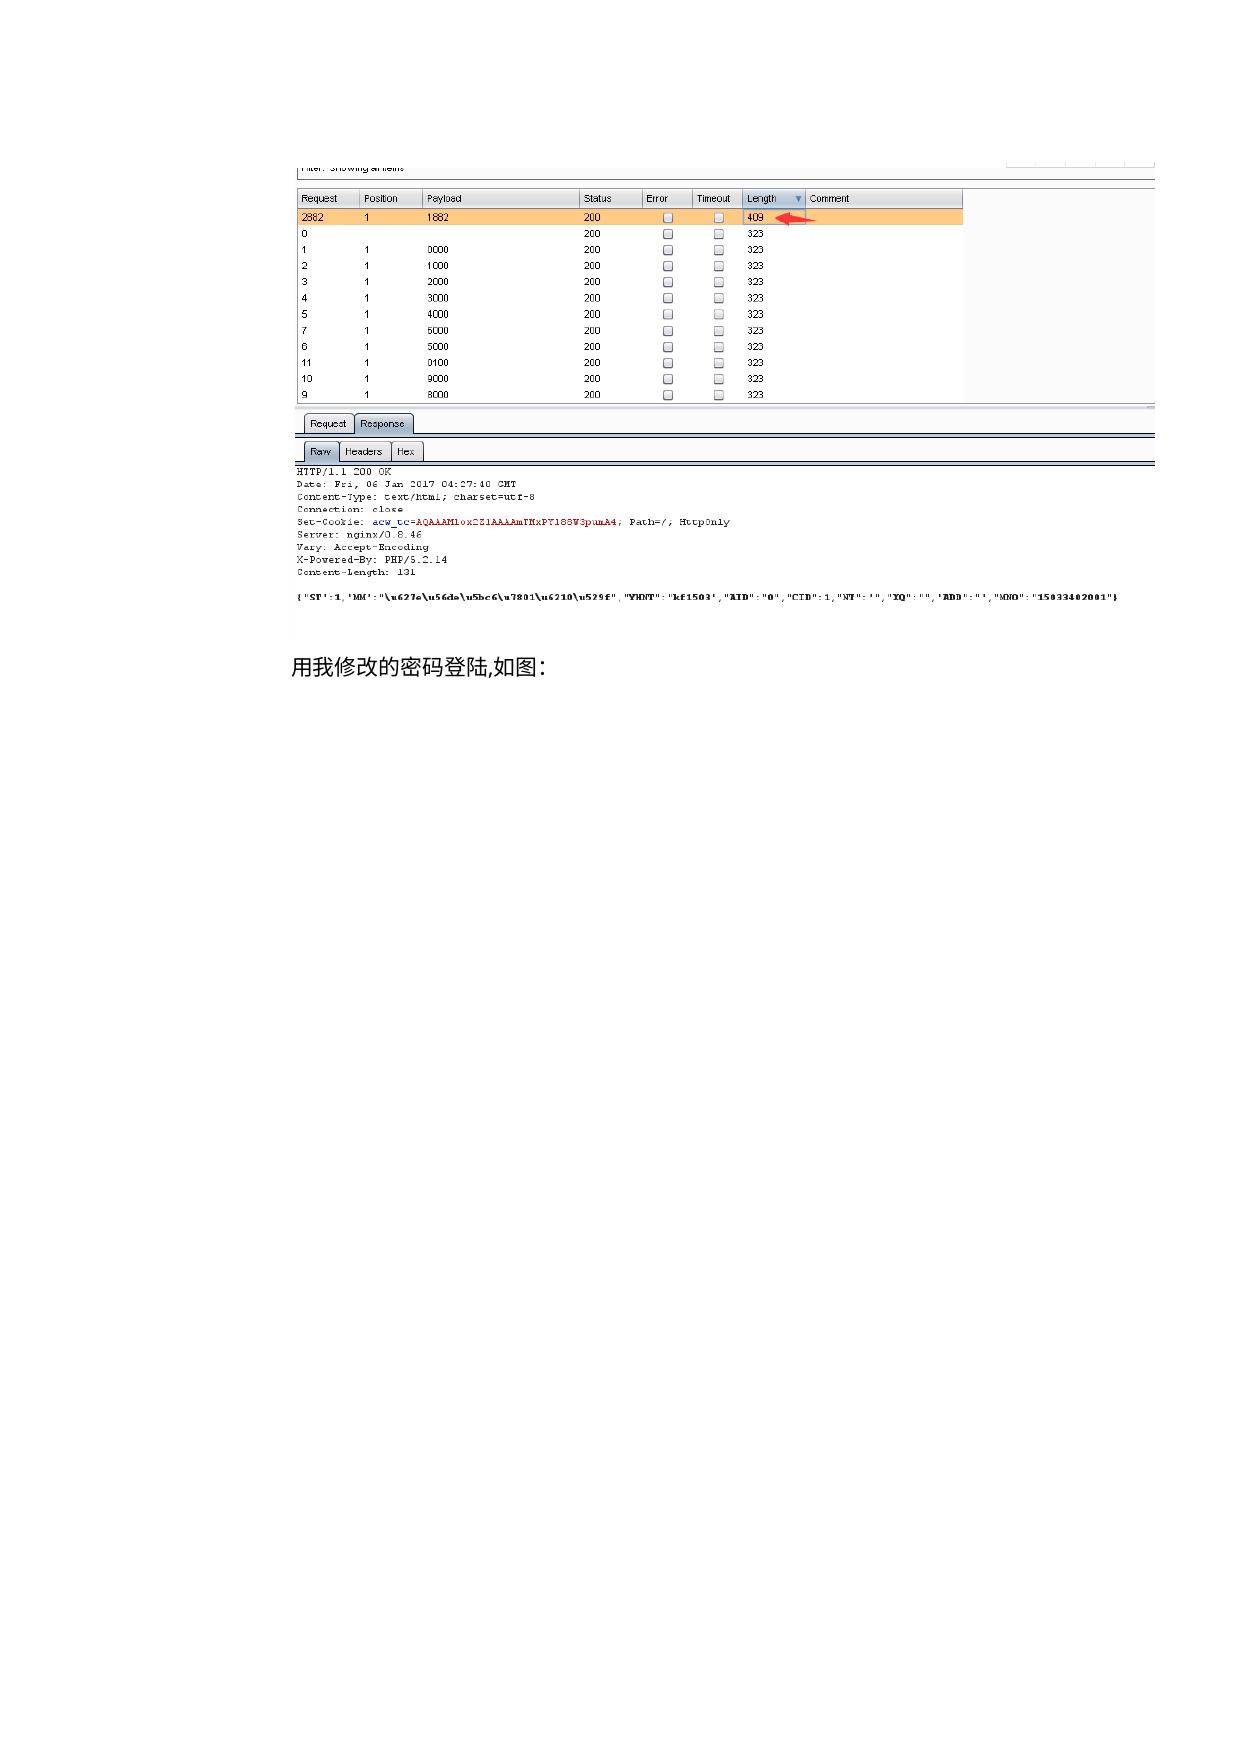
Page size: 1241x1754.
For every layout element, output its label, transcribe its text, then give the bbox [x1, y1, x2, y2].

picture [290, 162, 1157, 643]
list 用我修改的密码登陆,如图： [291, 649, 1053, 682]
